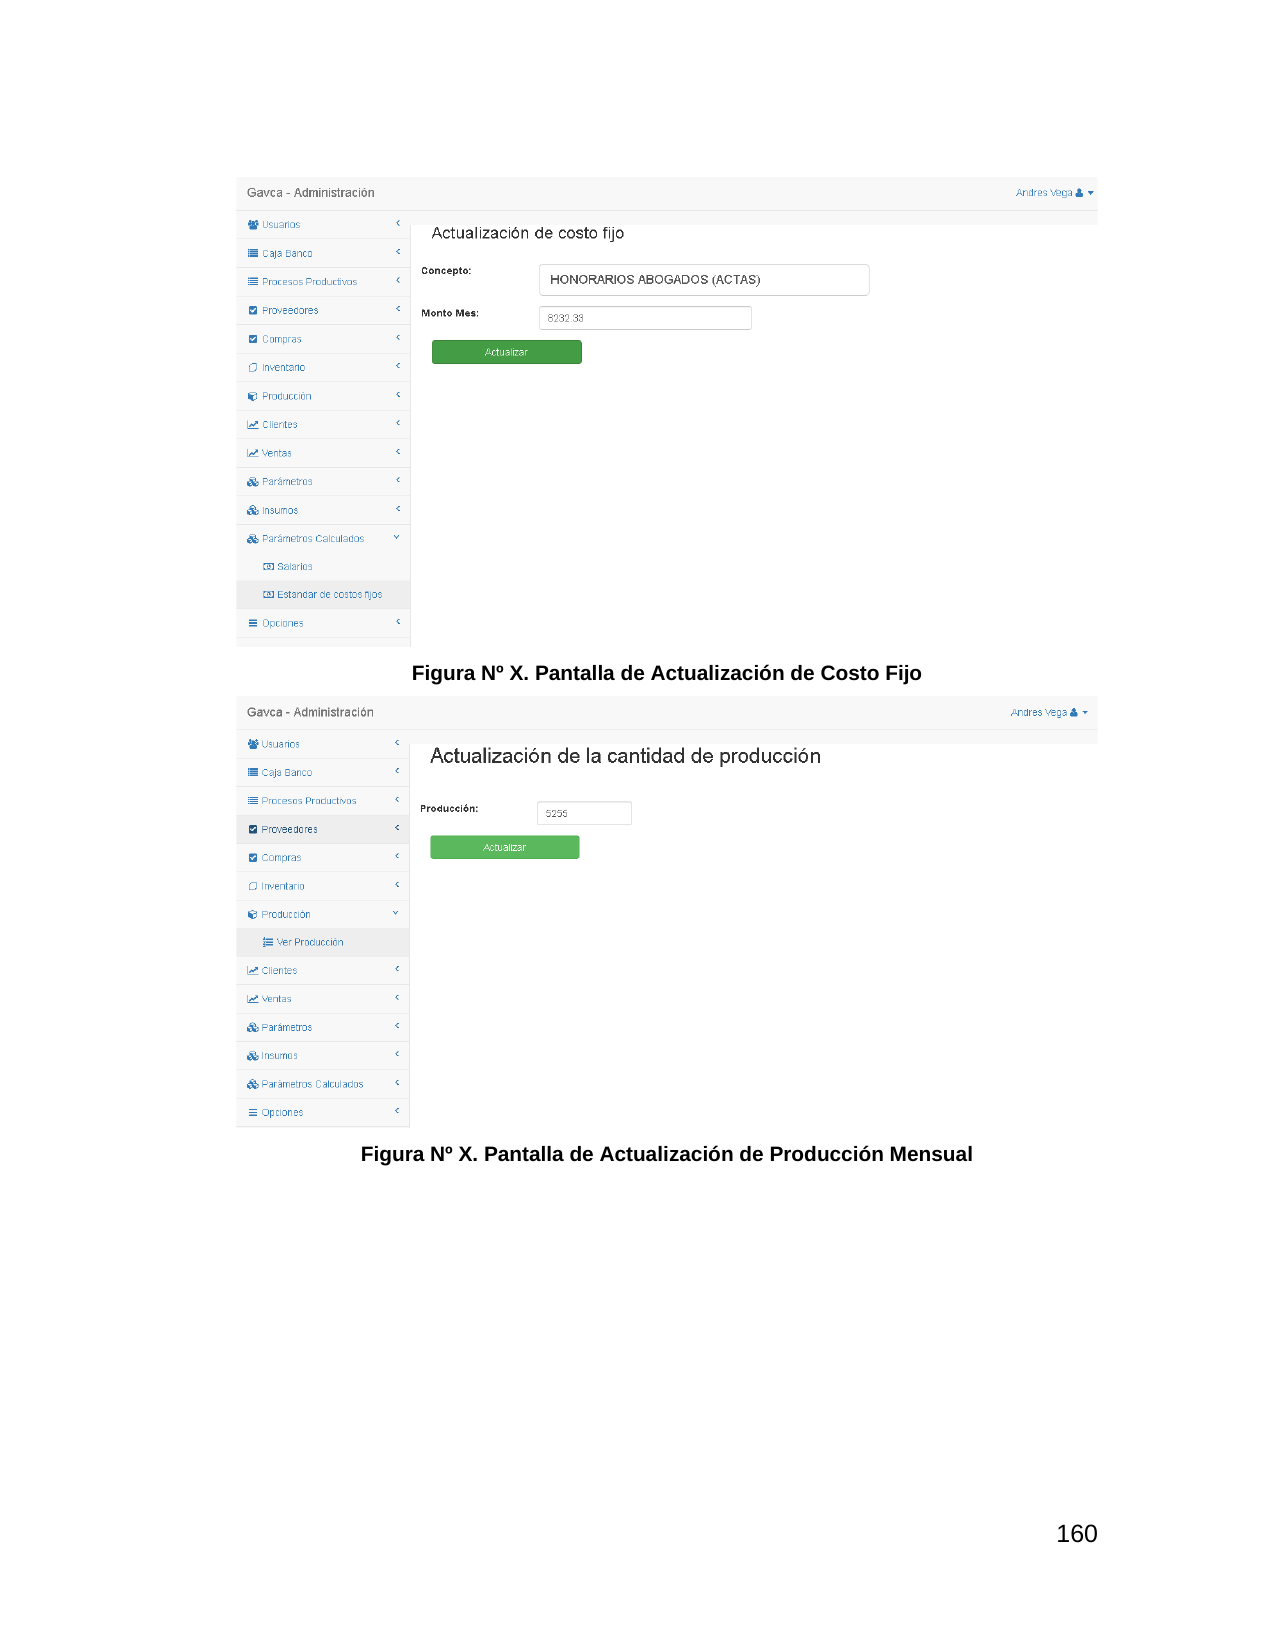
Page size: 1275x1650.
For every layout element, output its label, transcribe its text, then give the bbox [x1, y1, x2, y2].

text Figura Nº X. Pantalla de Actualización de Costo Fijo [236, 661, 1098, 684]
picture [236, 177, 1098, 647]
picture [236, 696, 1098, 1128]
text Figura Nº X. Pantalla de Actualización de Producción Mensual [236, 1142, 1098, 1166]
